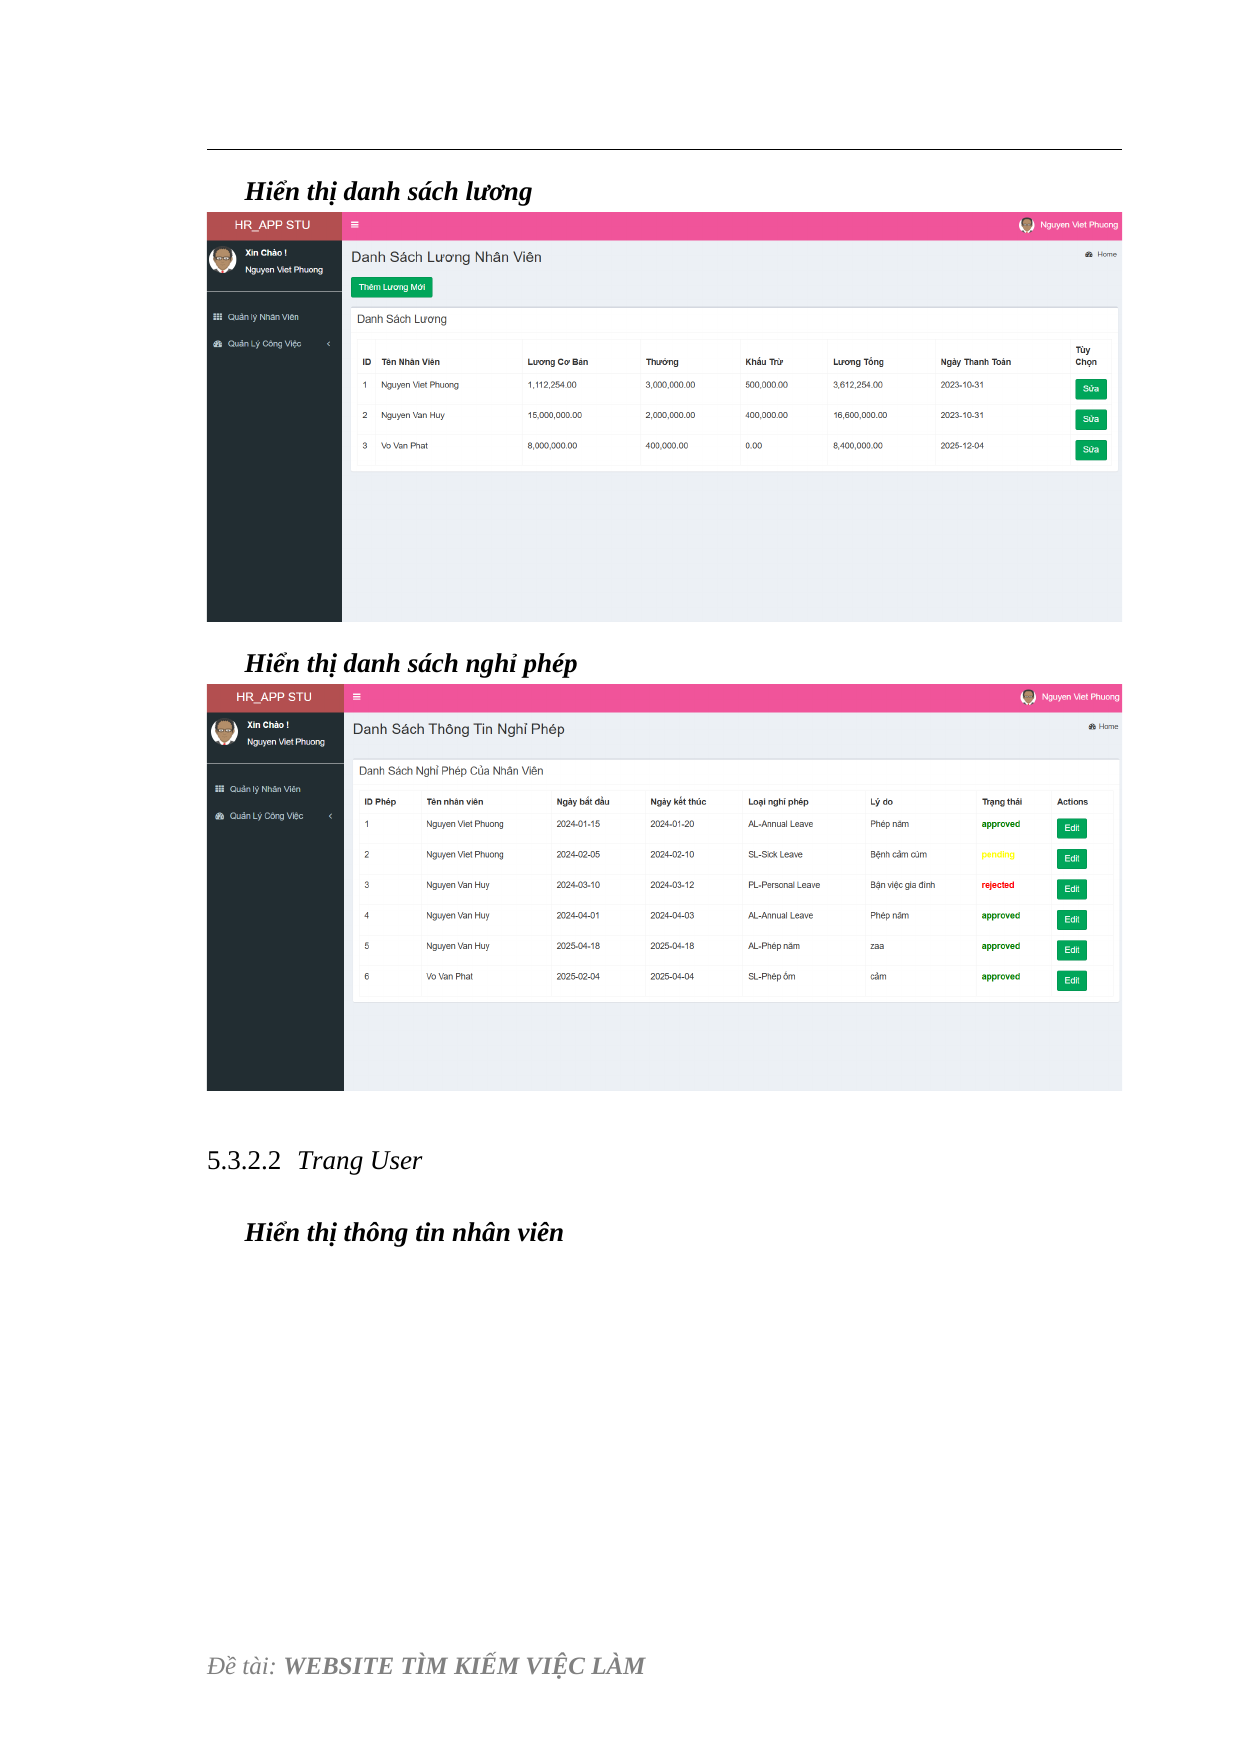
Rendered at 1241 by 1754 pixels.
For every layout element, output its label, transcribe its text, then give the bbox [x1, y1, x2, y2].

subtitle Hiển thị thông tin nhân viên [226, 1216, 1122, 1247]
subtitle Trang User [207, 1144, 1122, 1175]
picture [206, 212, 1123, 622]
subtitle Hiển thị danh sách lương [226, 175, 1122, 206]
subtitle Hiển thị danh sách nghỉ phép [226, 647, 1122, 678]
picture [206, 684, 1123, 1091]
